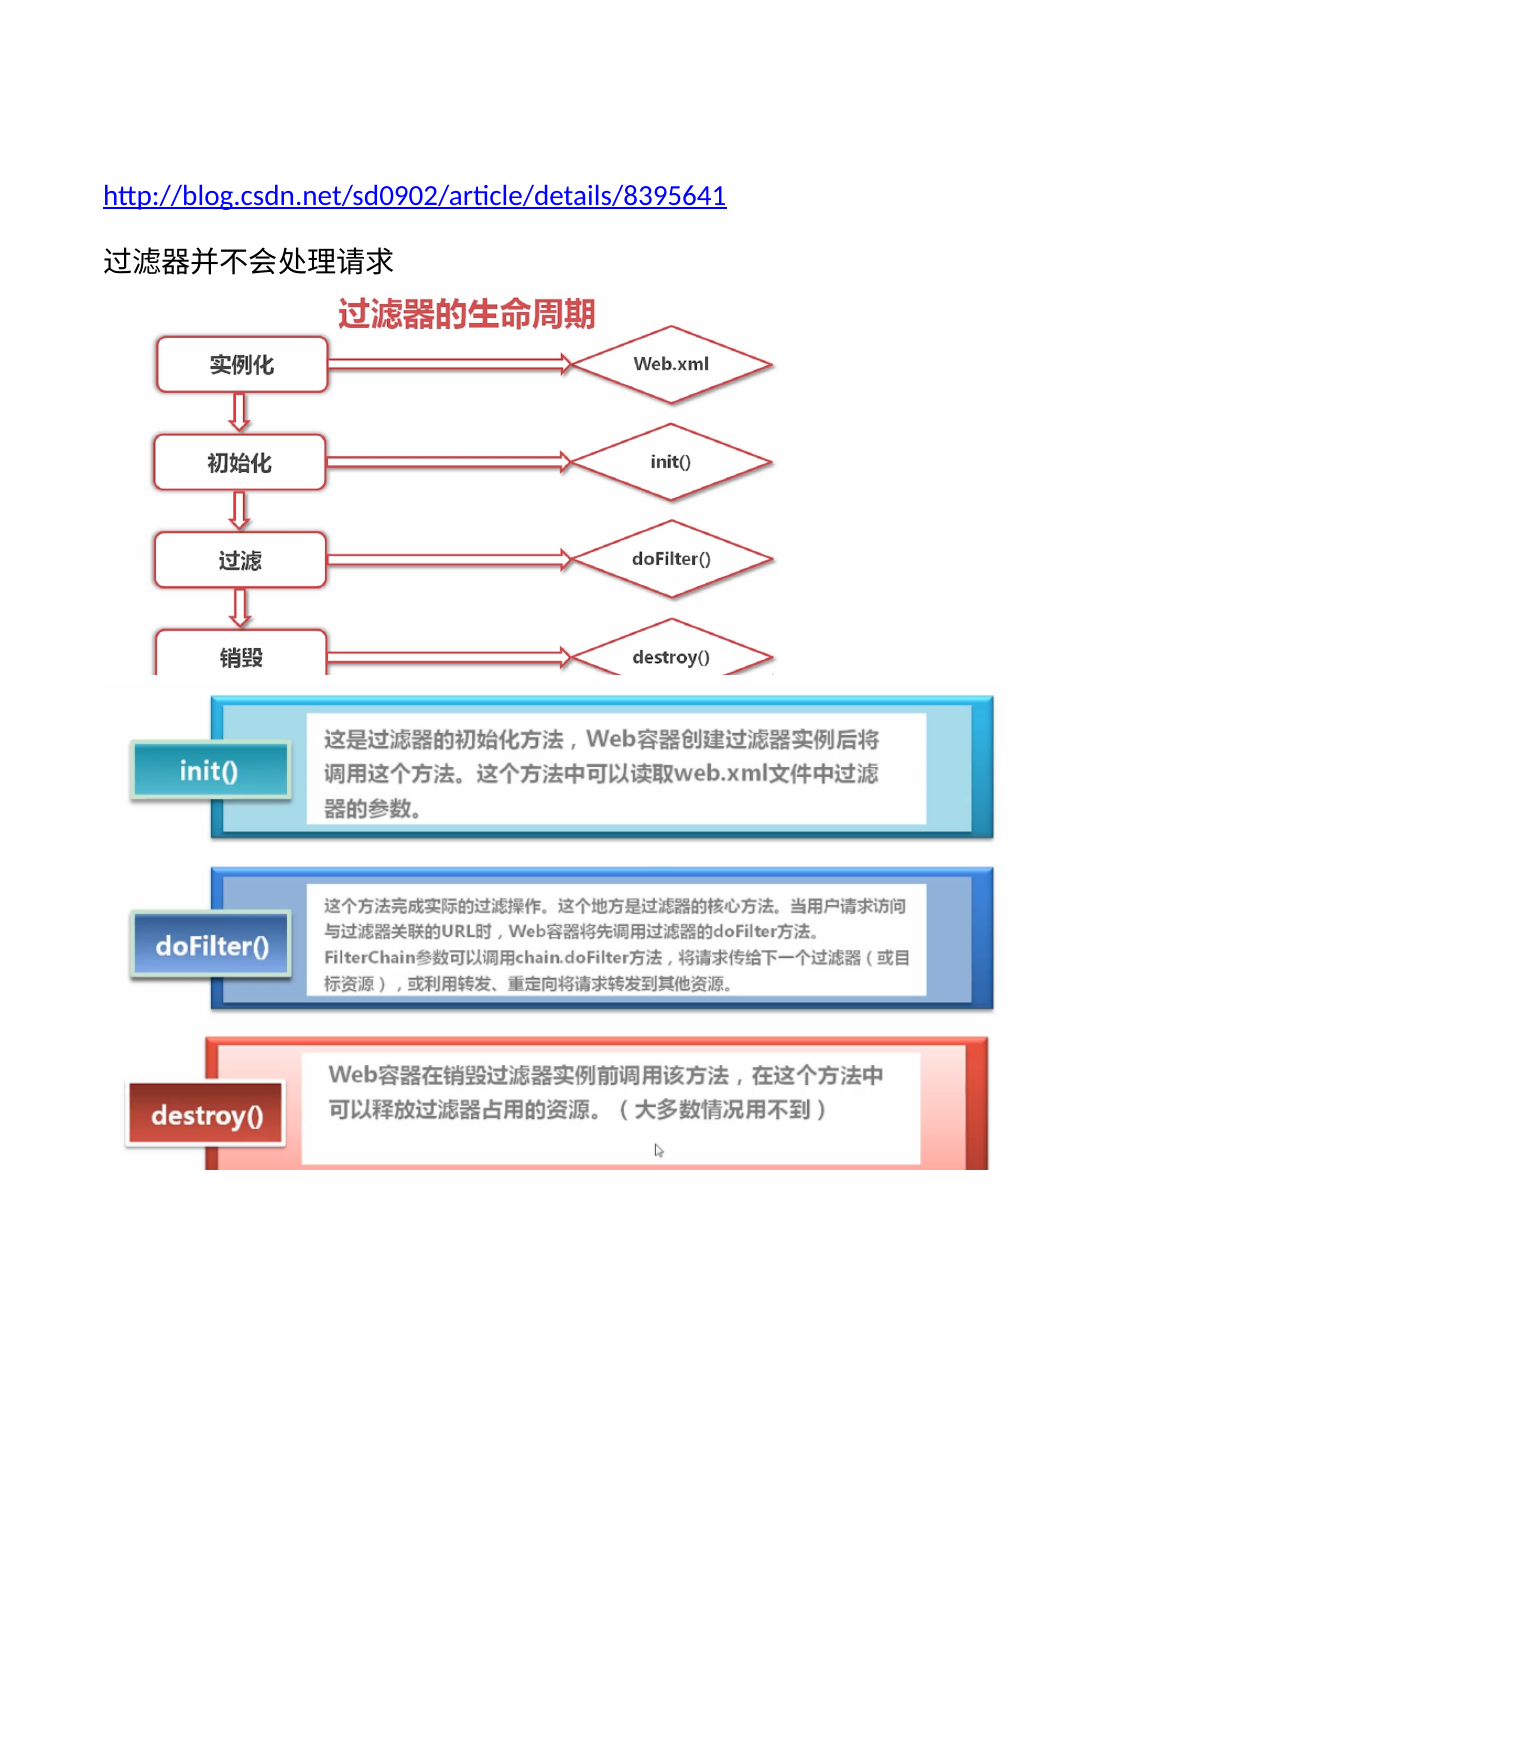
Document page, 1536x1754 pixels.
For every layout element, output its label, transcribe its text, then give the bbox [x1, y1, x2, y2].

list 过滤器并不会处理请求 [103, 227, 1476, 292]
picture [102, 292, 780, 675]
picture [102, 682, 1003, 1170]
list http://blog.csdn.net/sd0902/article/details/8395641 [103, 162, 1476, 227]
